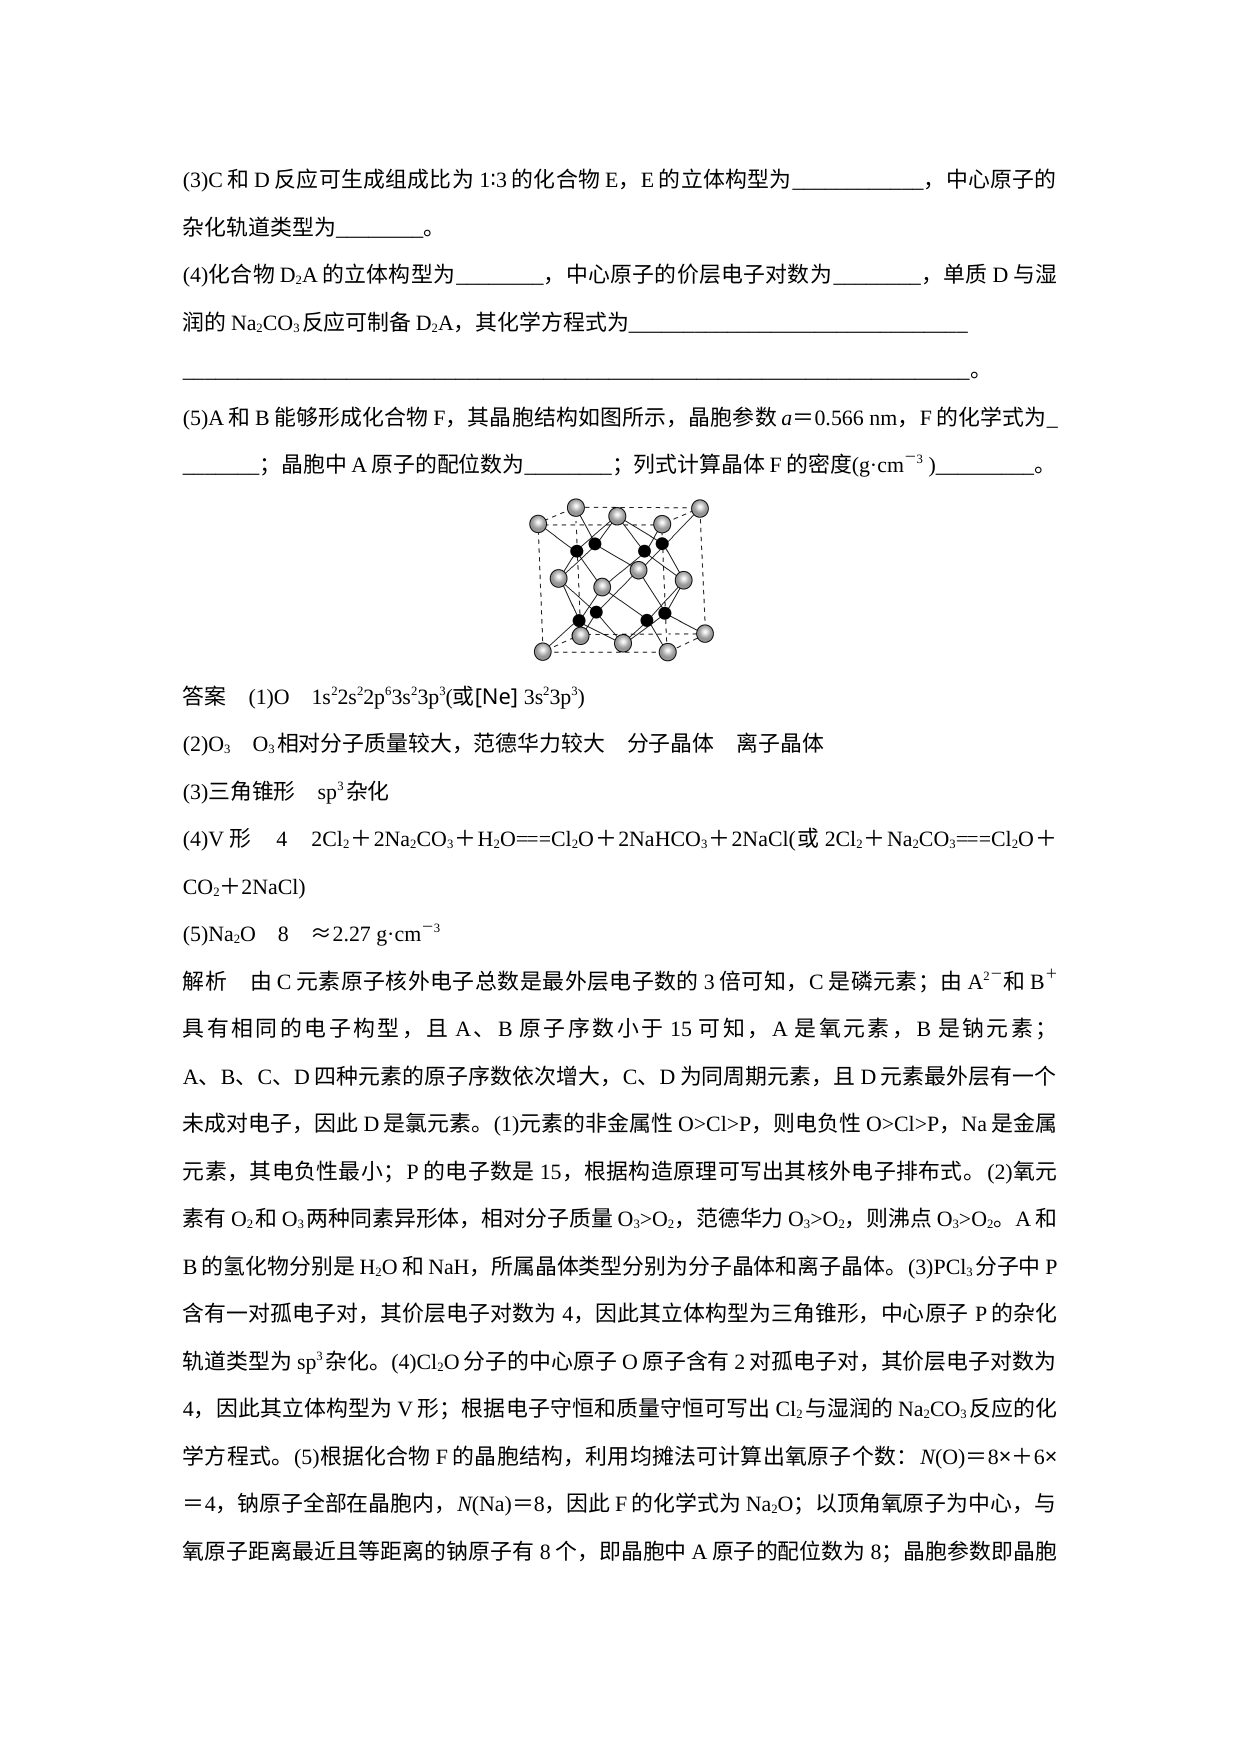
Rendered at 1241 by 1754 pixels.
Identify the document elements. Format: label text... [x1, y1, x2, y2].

text (4)V形 4 2Cl2＋2Na2CO3＋H2O===Cl2O＋2NaHCO3＋2NaCl(或2Cl2＋Na2CO3===Cl2O＋CO2＋2NaCl) [183, 821, 1058, 900]
text (5)A和B能够形成化合物F，其晶胞结构如图所示，晶胞参数a＝0.566 nm，F的化学式为________；晶胞中A原子的配位数为________；列式计算晶体F的密度(g·cm－3 )_________。 [183, 399, 1058, 479]
text ________________________________________________________________________。 [183, 352, 1058, 384]
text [183, 964, 1058, 1566]
text (3)C和D反应可生成组成比为1∶3的化合物E，E的立体构型为____________，中心原子的杂化轨道类型为________。 [183, 162, 1058, 241]
text (5)Na2O 8 ≈2.27 g·cm－3 [183, 916, 1058, 948]
text (3)三角锥形 sp3杂化 [183, 774, 1058, 805]
text (2)O3 O3相对分子质量较大，范德华力较大 分子晶体 离子晶体 [183, 726, 1058, 758]
picture [525, 494, 715, 664]
text 答案 (1)O 1s22s22p63s23p3(或[Ne] 3s23p3) [183, 679, 1058, 710]
text (4)化合物D2A的立体构型为________，中心原子的价层电子对数为________，单质D与湿润的Na2CO3反应可制备D2A，其化学方程式为_______________________________ [183, 257, 1058, 336]
